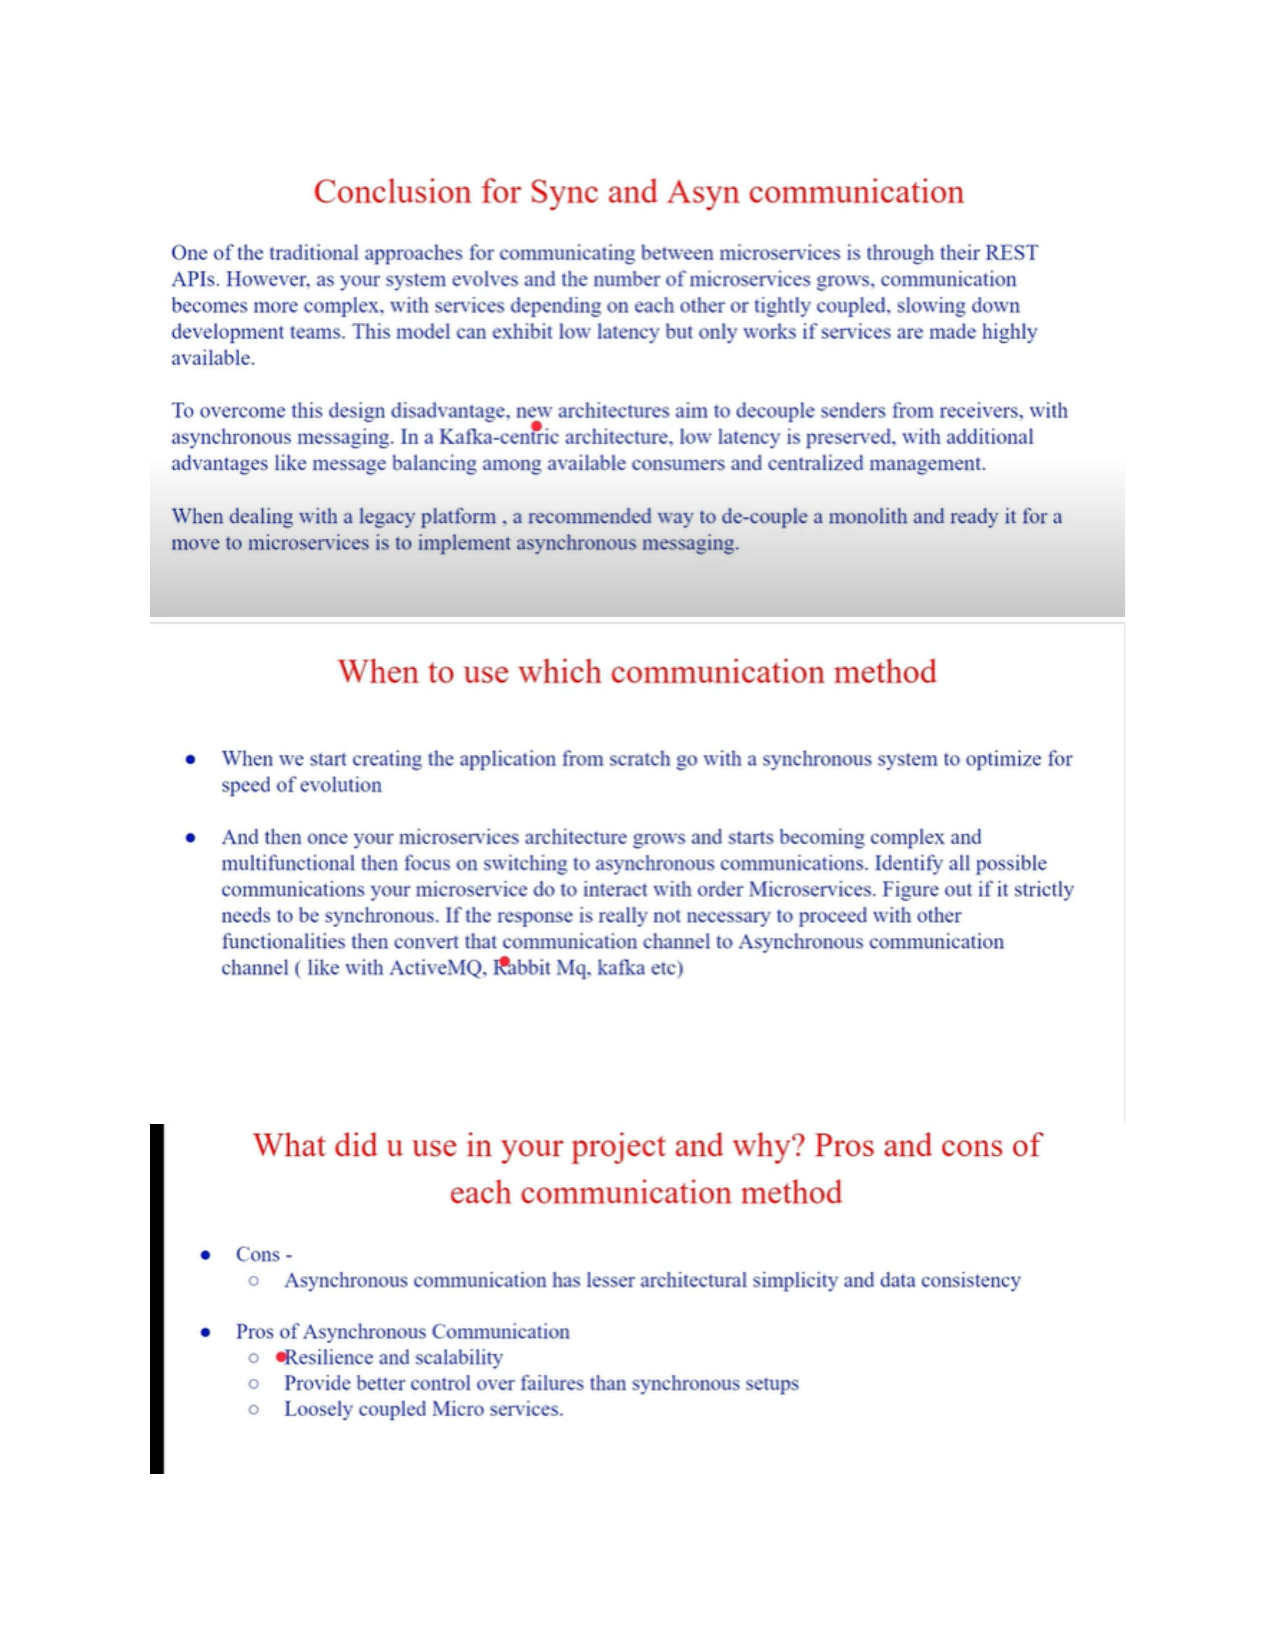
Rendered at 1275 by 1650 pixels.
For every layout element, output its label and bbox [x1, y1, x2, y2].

picture [150, 150, 1125, 617]
picture [150, 618, 1125, 1123]
picture [150, 1124, 1125, 1474]
